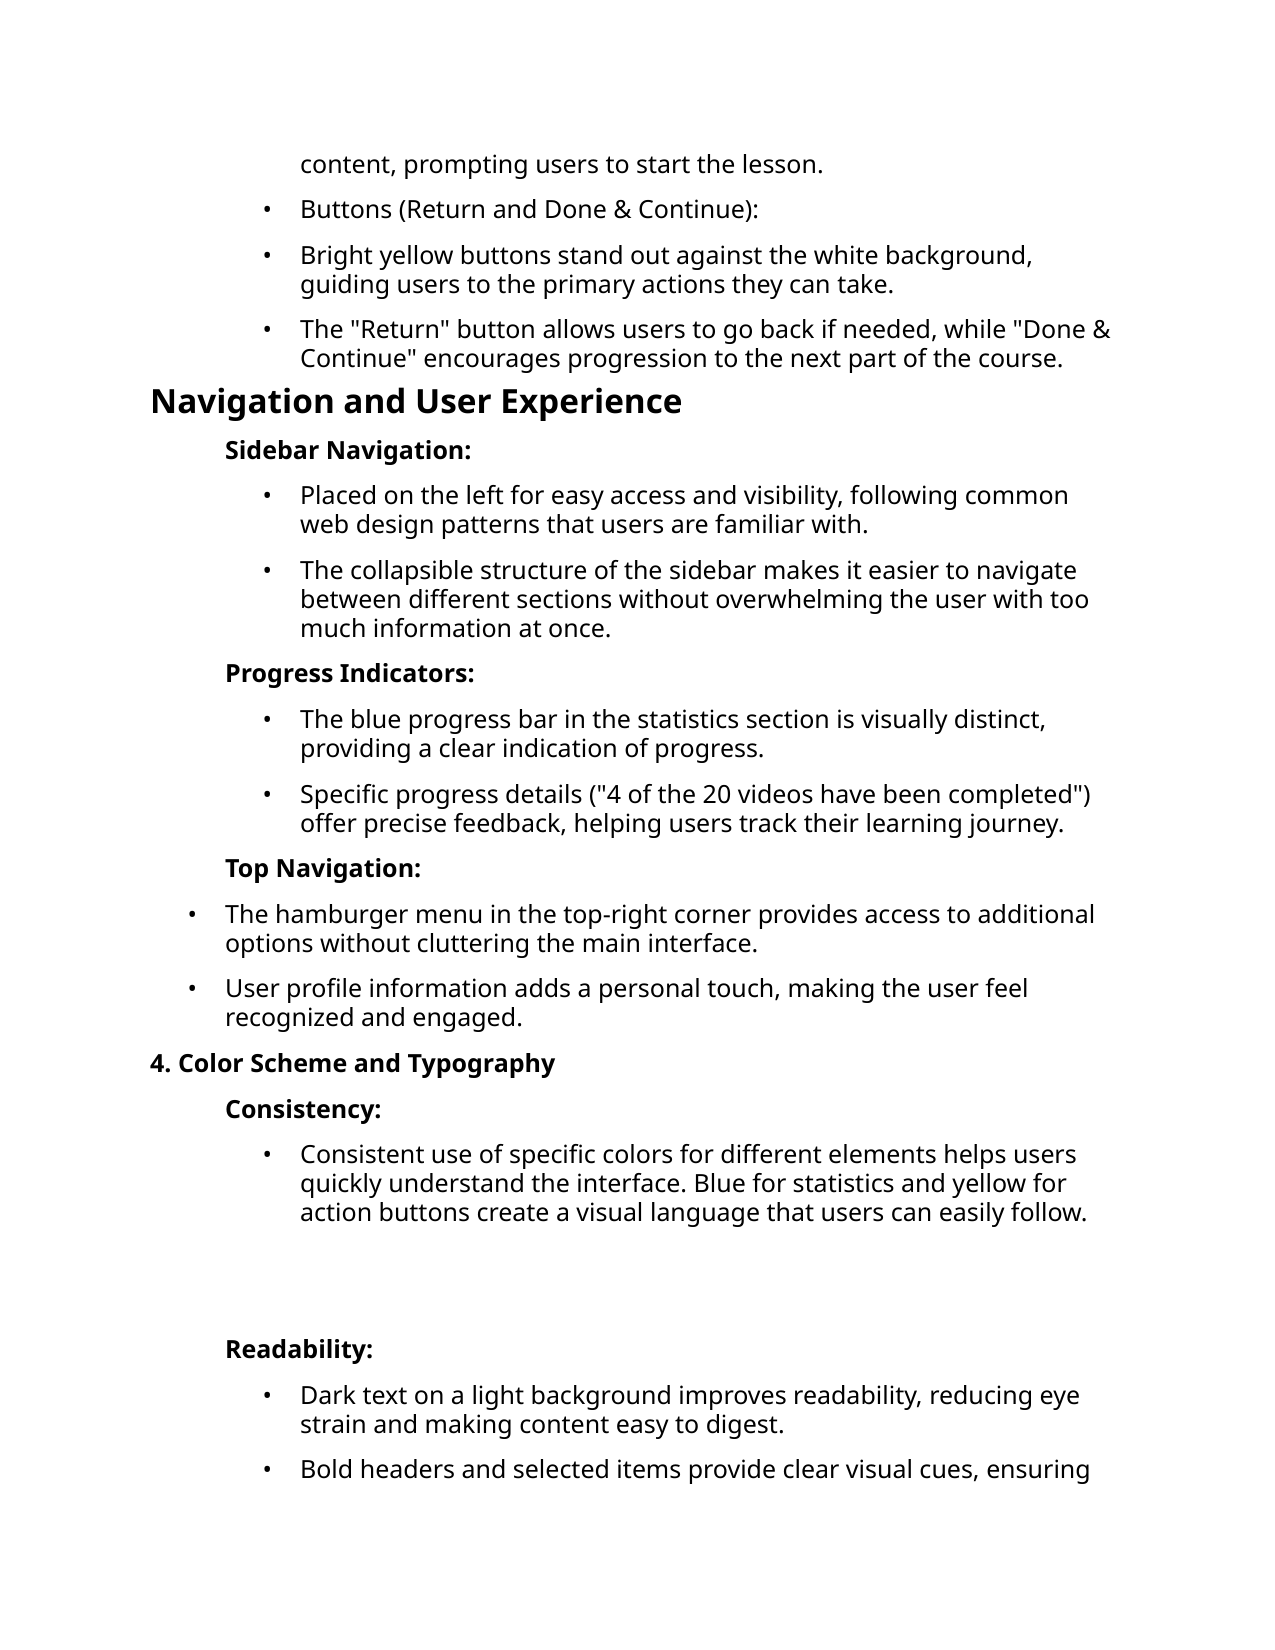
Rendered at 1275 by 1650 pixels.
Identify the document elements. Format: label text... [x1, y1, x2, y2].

list The collapsible structure of the sidebar makes it easier to navigate between different sections without overwhelming the user with too much information at once. [262, 556, 1125, 643]
text Consistency: [150, 1095, 1125, 1124]
text Progress Indicators: [150, 660, 1125, 689]
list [262, 150, 1125, 179]
list Dark text on a light background improves readability, reducing eye strain and making content easy to digest. [262, 1381, 1125, 1439]
text Navigation and User Experience [150, 390, 1125, 419]
text Sidebar Navigation: [150, 436, 1125, 465]
list The hamburger menu in the top-right corner provides access to additional options without cluttering the main interface. [187, 900, 1125, 958]
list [262, 1456, 1125, 1484]
list The "Return" button allows users to go back if needed, while "Done & Continue" encourages progression to the next part of the course. [262, 316, 1125, 374]
text Readability: [150, 1335, 1125, 1364]
text 4. Color Scheme and Typography [150, 1049, 1125, 1078]
list The blue progress bar in the statistics section is visually distinct, providing a clear indication of progress. [262, 705, 1125, 763]
list Buttons (Return and Done & Continue): [262, 196, 1125, 224]
list Specific progress details ("4 of the 20 videos have been completed") offer precise feedback, helping users track their learning journey. [262, 780, 1125, 838]
list User profile information adds a personal touch, making the user feel recognized and engaged. [187, 975, 1125, 1033]
list Consistent use of specific colors for different elements helps users quickly understand the interface. Blue for statistics and yellow for action buttons create a visual language that users can easily follow. [262, 1141, 1125, 1227]
list Bright yellow buttons stand out against the white background, guiding users to the primary actions they can take. [262, 241, 1125, 299]
list Placed on the left for easy access and visibility, following common web design patterns that users are familiar with. [262, 482, 1125, 539]
text Top Navigation: [150, 854, 1125, 883]
